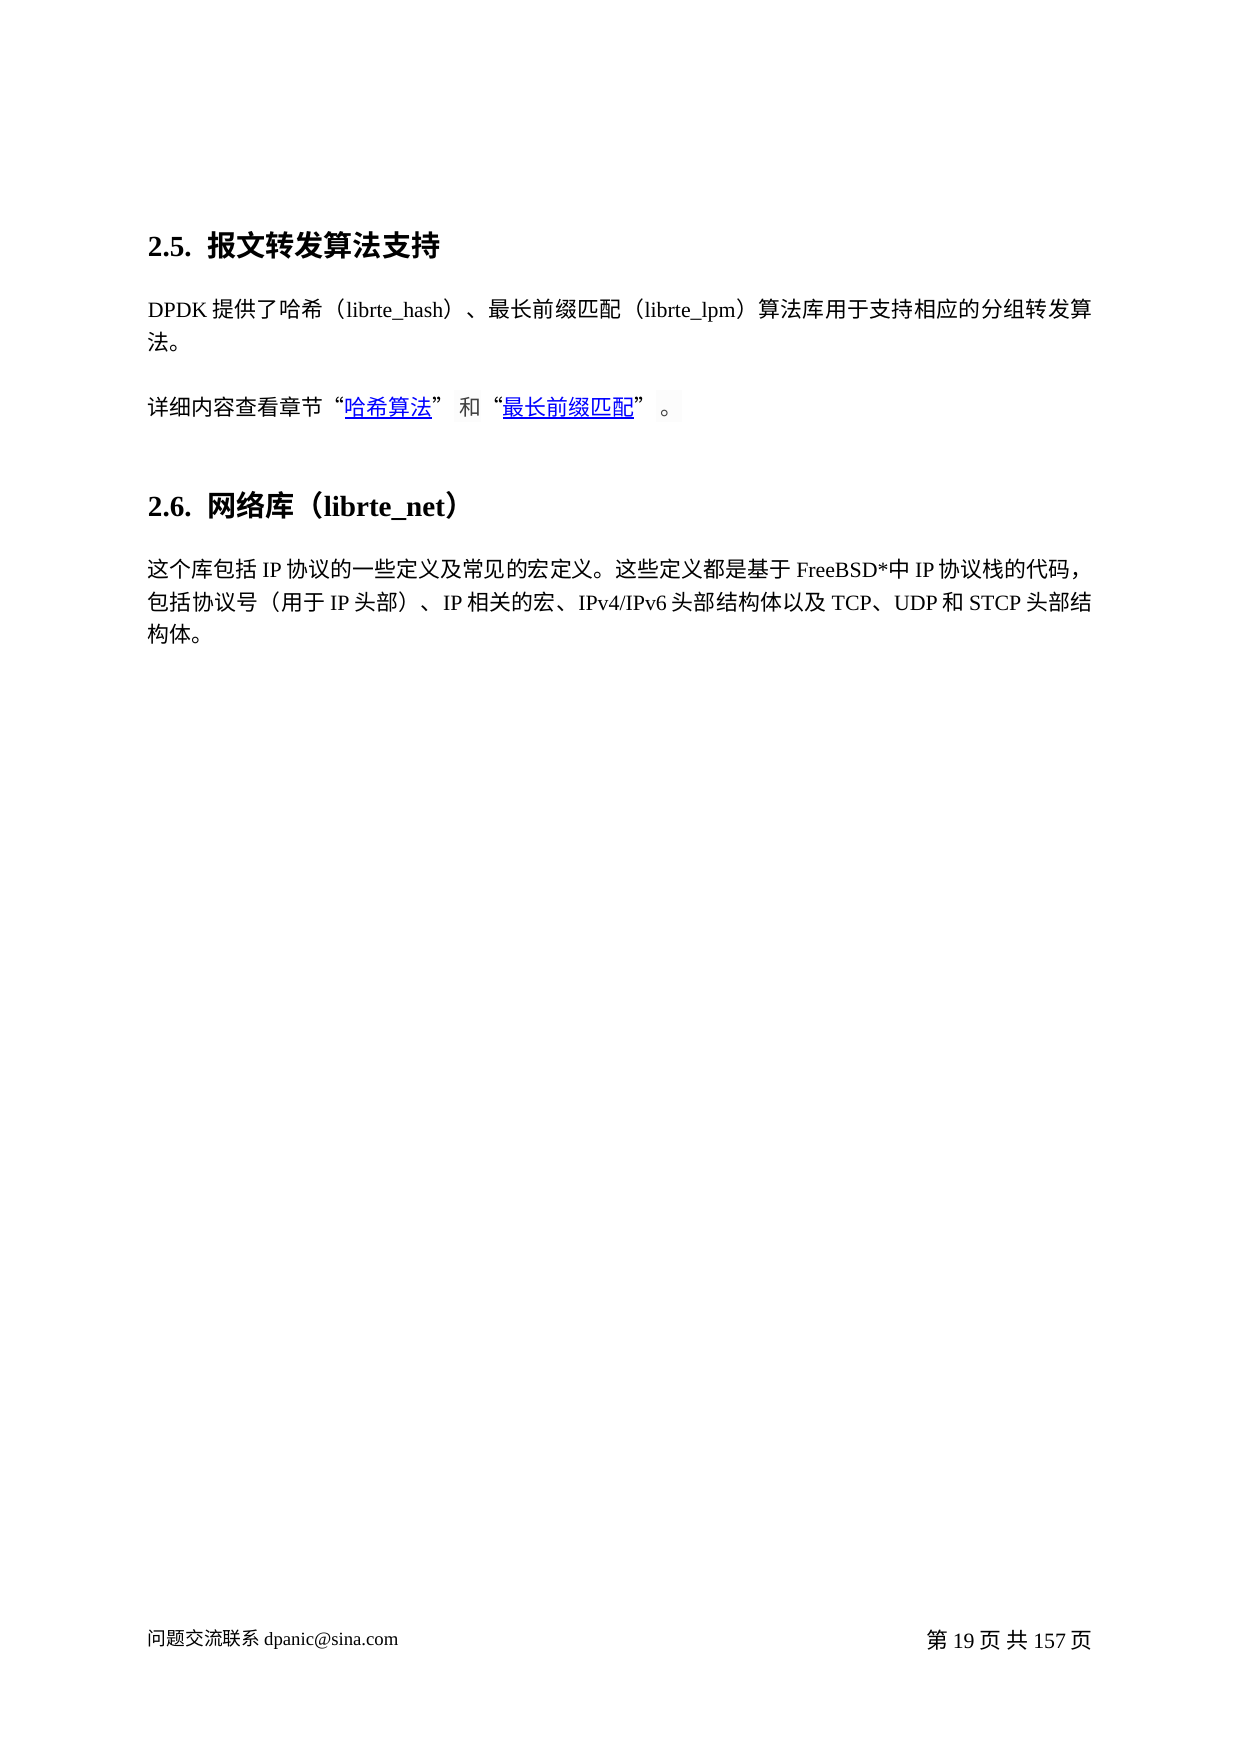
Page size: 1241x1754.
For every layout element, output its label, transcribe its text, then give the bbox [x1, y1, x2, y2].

text 详细内容查看章节“哈希算法” 和“最长前缀匹配” 。 [148, 389, 1092, 422]
subtitle 报文转发算法支持 [148, 211, 1092, 276]
text DPDK提供了哈希（librte_hash）、最长前缀匹配（librte_lpm）算法库用于支持相应的分组转发算法。 [148, 292, 1092, 357]
text 这个库包括IP协议的一些定义及常见的宏定义。这些定义都是基于FreeBSD*中IP协议栈的代码，包括协议号（用于IP头部）、IP相关的宏、IPv4/IPv6头部结构体以及TCP、UDP和STCP头部结构体。 [148, 552, 1092, 649]
subtitle 网络库（librte_net） [148, 471, 1092, 536]
